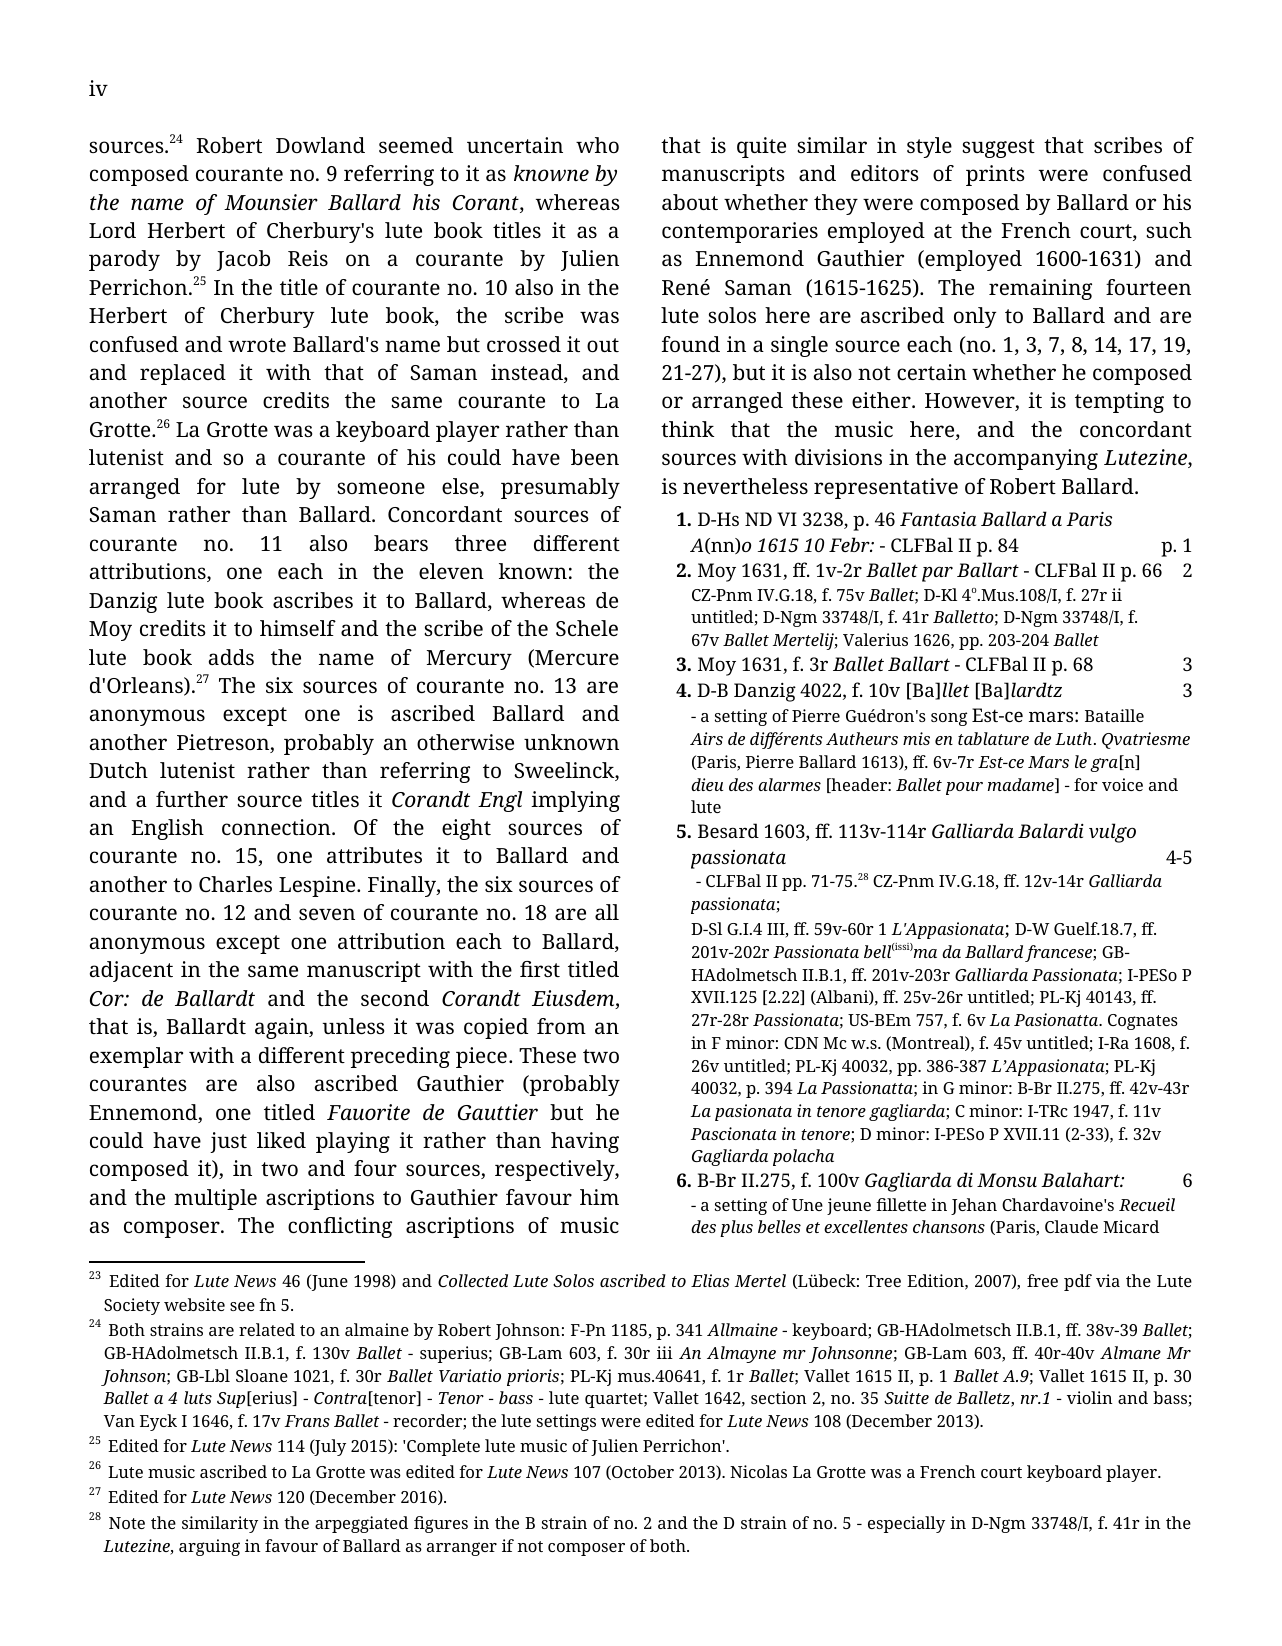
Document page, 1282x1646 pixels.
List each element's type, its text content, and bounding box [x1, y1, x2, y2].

text - a setting of Pierre Guédron's song Est-ce mars: Bataille [676, 702, 1193, 728]
text 3. Moy 1631, f. 3r Ballet Ballart - CLFBal II p. 68 3 [676, 651, 1193, 677]
text CZ-Pnm IV.G.18, f. 75v Ballet; D-Kl 4o.Mus.108/I, f. 27r ii untitled; D-Ngm 33748/I, f. 41r Balletto; D-Ngm 33748/I, f. 67v Ballet Mertelij; Valerius 1626, pp. 203-204 Ballet [676, 583, 1169, 651]
text 5. Besard 1603, ff. 113v-114r Galliarda Balardi vulgo passionata 4-5 [676, 819, 1193, 870]
text 2. Moy 1631, ff. 1v-2r Ballet par Ballart - CLFBal II p. 66 2 [676, 558, 1193, 583]
text 4. D-B Danzig 4022, f. 10v [Ba]llet [Ba]lardtz 3 [676, 677, 1193, 702]
text (Paris, Pierre Ballard 1613), ff. 6v-7r Est-ce Mars le gra[n] [676, 751, 1193, 773]
text A(nn)o 1615 10 Febr: - CLFBal II p. 84 p. 1 [676, 532, 1193, 558]
text 6. B-Br II.275, f. 100v Gagliarda di Monsu Balahart: 6 [676, 1168, 1193, 1193]
text - CLFBal II pp. 71-75. CZ-Pnm IV.G.18, ff. 12v-14r Galliarda passionata; [676, 870, 1193, 915]
text Airs de différents Autheurs mis en tablature de Luth. Qvatriesme [676, 728, 1193, 751]
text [661, 131, 1193, 500]
text dieu des alarmes [header: Ballet pour madame] - for voice and lute [676, 773, 1193, 819]
text - a setting of Une jeune fillette in Jehan Chardavoine's Recueil des plus belles et excellentes chansons (Paris, Claude Micard 1576), ff. 135v-136v [676, 1193, 1193, 1239]
text D-Sl G.I.4 III, ff. 59v-60r 1 L'Appasionata; D-W Guelf.18.7, ff. 201v-202r Passionata bell(issi)ma da Ballard francese; GB-HAdolmetsch II.B.1, ff. 201v-203r Galliarda Passionata; I-PESo P XVII.125 [2.22] (Albani), ff. 25v-26r untitled; PL-Kj 40143, ff. 27r-28r Passionata; US-BEm 757, f. 6v La Pasionatta. Cognates in F minor: CDN Mc w.s. (Montreal), f. 45v untitled; I-Ra 1608, f. 26v untitled; PL-Kj 40032, pp. 386-387 L’Appasionata; PL-Kj 40032, p. 394 La Passionatta; in G minor: B-Br II.275, ff. 42v-43r La pasionata in tenore gagliarda; C minor: I-TRc 1947, f. 11v Pascionata in tenore; D minor: I-PESo P XVII.11 (2-33), f. 32v Gagliarda polacha [676, 915, 1193, 1168]
text 1. D-Hs ND VI 3238, p. 46 Fantasia Ballard a Paris [676, 507, 1193, 532]
